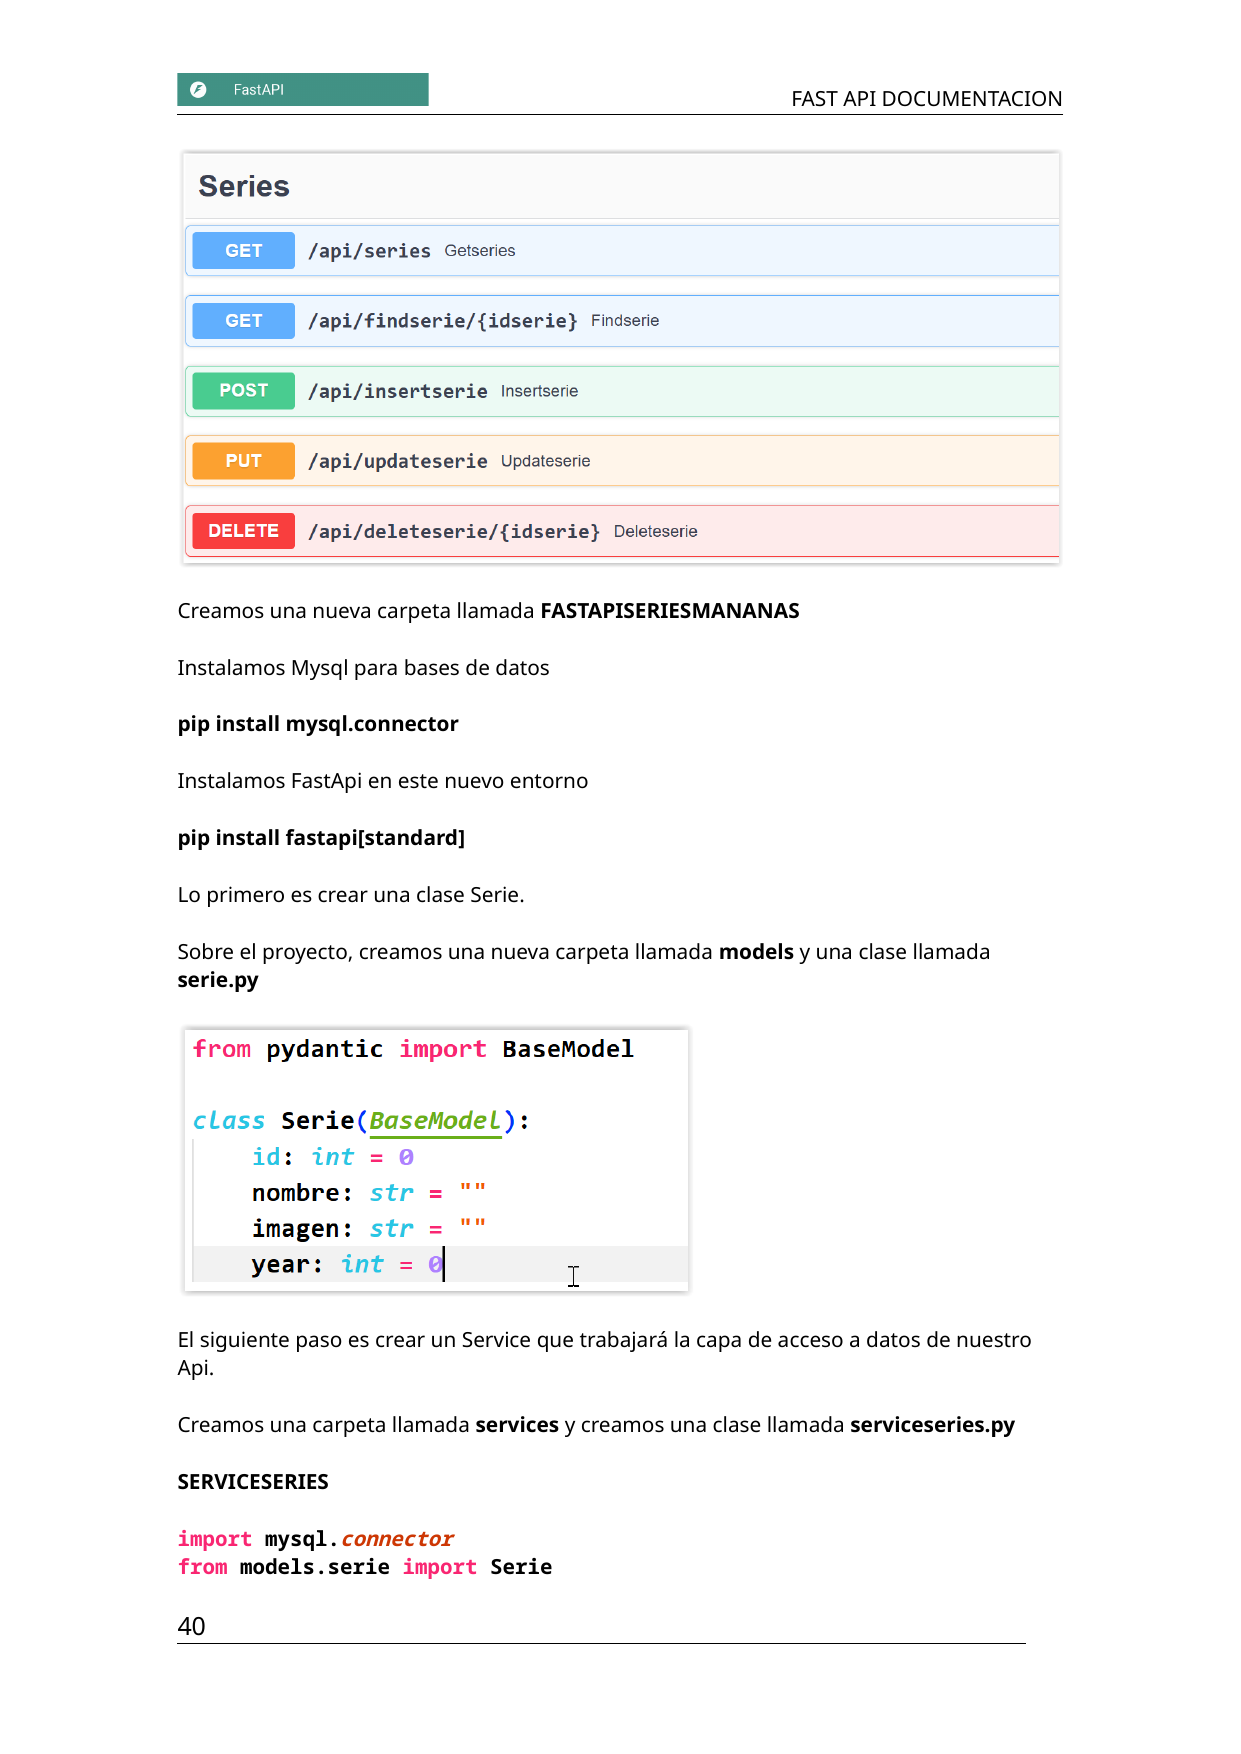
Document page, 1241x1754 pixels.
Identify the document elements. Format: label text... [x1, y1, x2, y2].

picture [177, 147, 1063, 568]
picture [177, 73, 429, 106]
text pip install mysql.connector [177, 709, 1063, 738]
text Creamos una carpeta llamada services y creamos una clase llamada serviceseries.py [177, 1410, 1063, 1438]
text Creamos una nueva carpeta llamada FASTAPISERIESMANANAS [177, 596, 1063, 624]
text Sobre el proyecto, creamos una nueva carpeta llamada models y una clase llamada serie.py [177, 937, 1063, 994]
picture [177, 1022, 694, 1297]
text Instalamos FastApi en este nuevo entorno [177, 766, 1063, 795]
text Lo primero es crear una clase Serie. [177, 880, 1063, 908]
text SERVICESERIES [177, 1467, 1063, 1495]
text from models.serie import Serie [177, 1552, 1063, 1581]
text Instalamos Mysql para bases de datos [177, 653, 1063, 681]
text pip install fastapi[standard] [177, 823, 1063, 852]
text import mysql.connector [177, 1524, 1063, 1552]
text El siguiente paso es crear un Service que trabajará la capa de acceso a datos de nuestro Api. [177, 1325, 1063, 1382]
